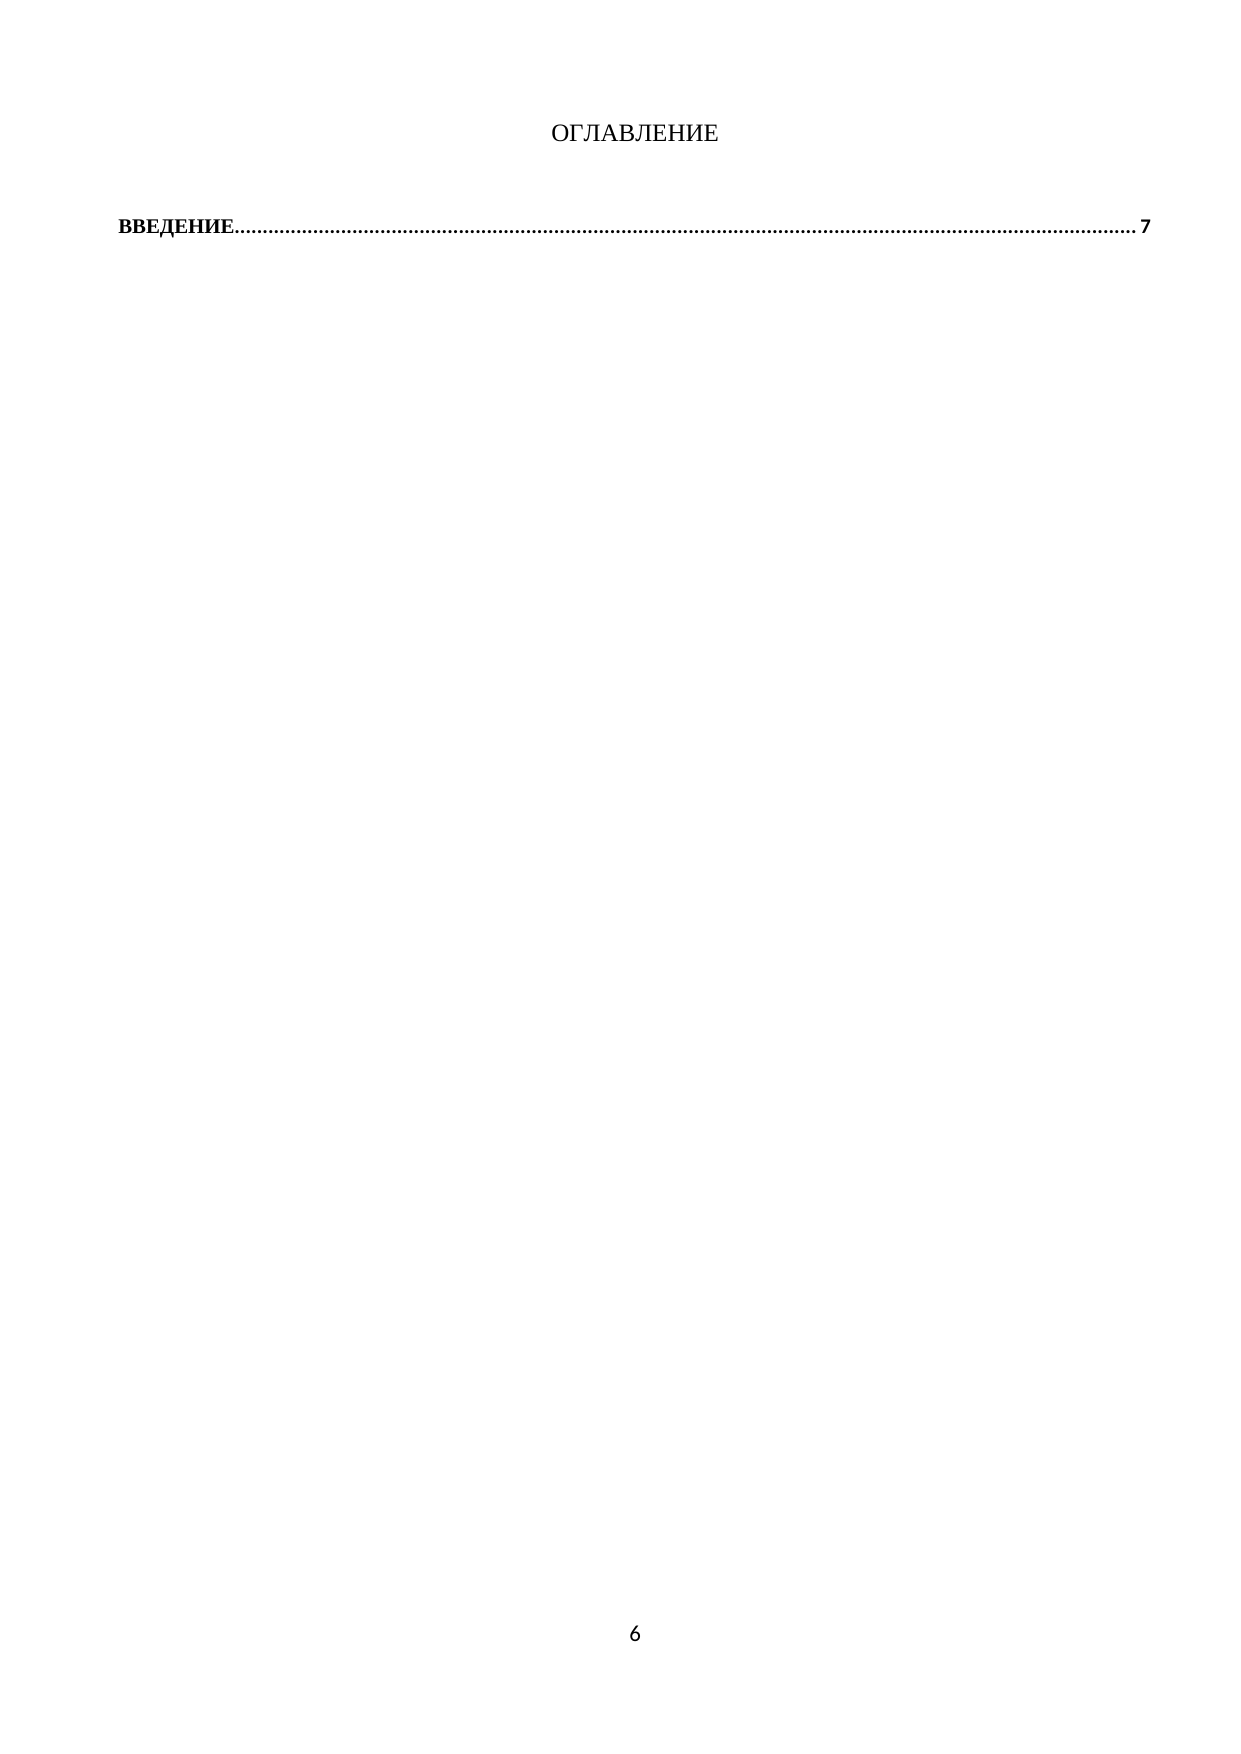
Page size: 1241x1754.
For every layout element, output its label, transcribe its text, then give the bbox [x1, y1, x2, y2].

text ВВЕДЕНИЕ 7 [118, 213, 1152, 239]
text ОГЛАВЛЕНИЕ [118, 118, 1152, 147]
